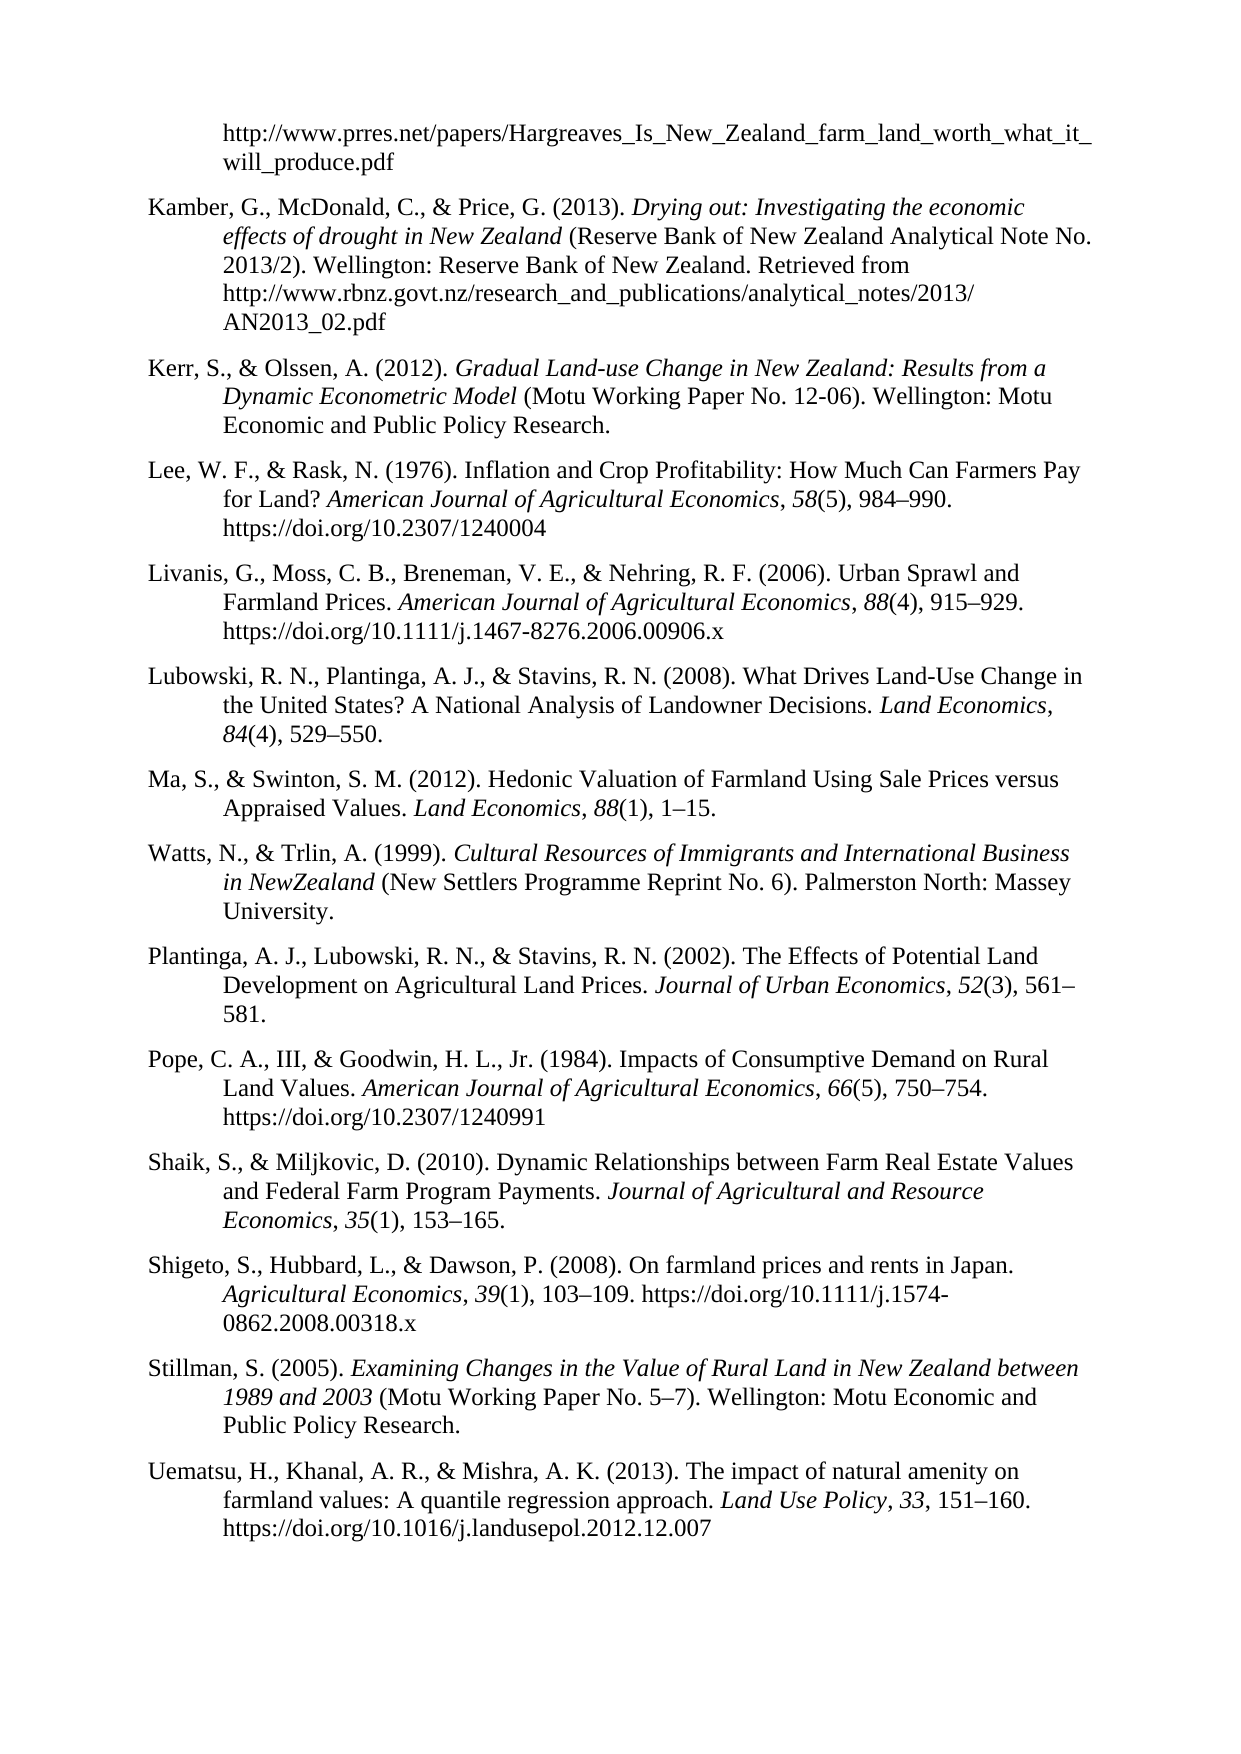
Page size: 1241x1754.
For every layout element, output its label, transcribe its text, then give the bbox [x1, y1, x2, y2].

text Lubowski, R. N., Plantinga, A. J., & Stavins, R. N. (2008). What Drives Land-Use Change in the United States? A National Analysis of Landowner Decisions. Land Economics, 84(4), 529–550. [148, 661, 1092, 748]
text Lee, W. F., & Rask, N. (1976). Inflation and Crop Profitability: How Much Can Farmers Pay for Land? American Journal of Agricultural Economics, 58(5), 984–990. https://doi.org/10.2307/1240004 [148, 456, 1092, 542]
text Plantinga, A. J., Lubowski, R. N., & Stavins, R. N. (2002). The Effects of Potential Land Development on Agricultural Land Prices. Journal of Urban Economics, 52(3), 561–581. [148, 941, 1092, 1028]
text Ma, S., & Swinton, S. M. (2012). Hedonic Valuation of Farmland Using Sale Prices versus Appraised Values. Land Economics, 88(1), 1–15. [148, 764, 1092, 822]
text Uematsu, H., Khanal, A. R., & Mishra, A. K. (2013). The impact of natural amenity on farmland values: A quantile regression approach. Land Use Policy, 33, 151–160. https://doi.org/10.1016/j.landusepol.2012.12.007 [148, 1456, 1092, 1542]
text Stillman, S. (2005). Examining Changes in the Value of Rural Land in New Zealand between 1989 and 2003 (Motu Working Paper No. 5–7). Wellington: Motu Economic and Public Policy Research. [148, 1353, 1092, 1439]
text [148, 118, 1092, 176]
text Kamber, G., McDonald, C., & Price, G. (2013). Drying out: Investigating the economic effects of drought in New Zealand (Reserve Bank of New Zealand Analytical Note No. 2013/2). Wellington: Reserve Bank of New Zealand. Retrieved from http://www.rbnz.govt.nz/research_and_publications/analytical_notes/2013/AN2013_02.pdf [148, 192, 1092, 336]
text Shaik, S., & Miljkovic, D. (2010). Dynamic Relationships between Farm Real Estate Values and Federal Farm Program Payments. Journal of Agricultural and Resource Economics, 35(1), 153–165. [148, 1147, 1092, 1233]
text Watts, N., & Trlin, A. (1999). Cultural Resources of Immigrants and International Business in NewZealand (New Settlers Programme Reprint No. 6). Palmerston North: Massey University. [148, 838, 1092, 925]
text Kerr, S., & Olssen, A. (2012). Gradual Land-use Change in New Zealand: Results from a Dynamic Econometric Model (Motu Working Paper No. 12-06). Wellington: Motu Economic and Public Policy Research. [148, 353, 1092, 439]
text Livanis, G., Moss, C. B., Breneman, V. E., & Nehring, R. F. (2006). Urban Sprawl and Farmland Prices. American Journal of Agricultural Economics, 88(4), 915–929. https://doi.org/10.1111/j.1467-8276.2006.00906.x [148, 558, 1092, 645]
text Shigeto, S., Hubbard, L., & Dawson, P. (2008). On farmland prices and rents in Japan. Agricultural Economics, 39(1), 103–109. https://doi.org/10.1111/j.1574-0862.2008.00318.x [148, 1250, 1092, 1336]
text Pope, C. A., III, & Goodwin, H. L., Jr. (1984). Impacts of Consumptive Demand on Rural Land Values. American Journal of Agricultural Economics, 66(5), 750–754. https://doi.org/10.2307/1240991 [148, 1044, 1092, 1131]
